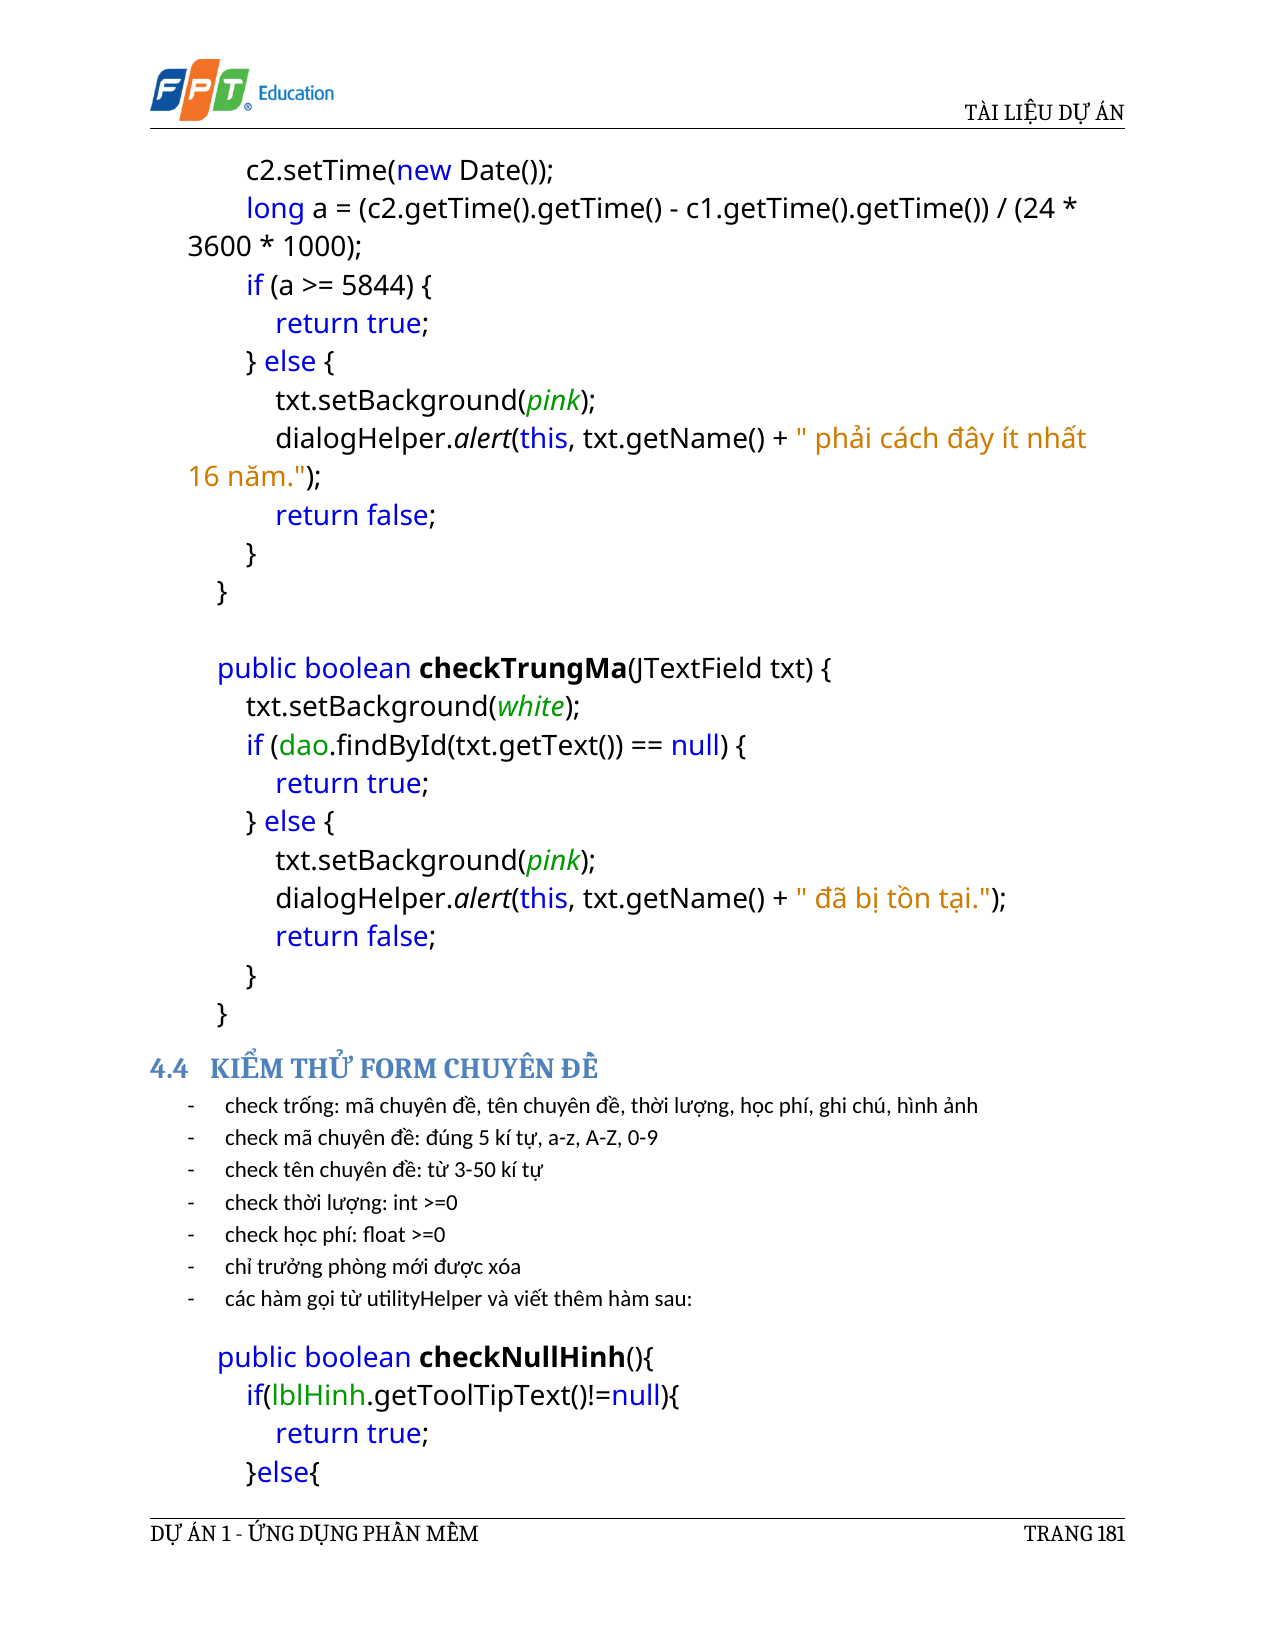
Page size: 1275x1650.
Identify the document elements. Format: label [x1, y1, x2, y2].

picture [150, 59, 336, 121]
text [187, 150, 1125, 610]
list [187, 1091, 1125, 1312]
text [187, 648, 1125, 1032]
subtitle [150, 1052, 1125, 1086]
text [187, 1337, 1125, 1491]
